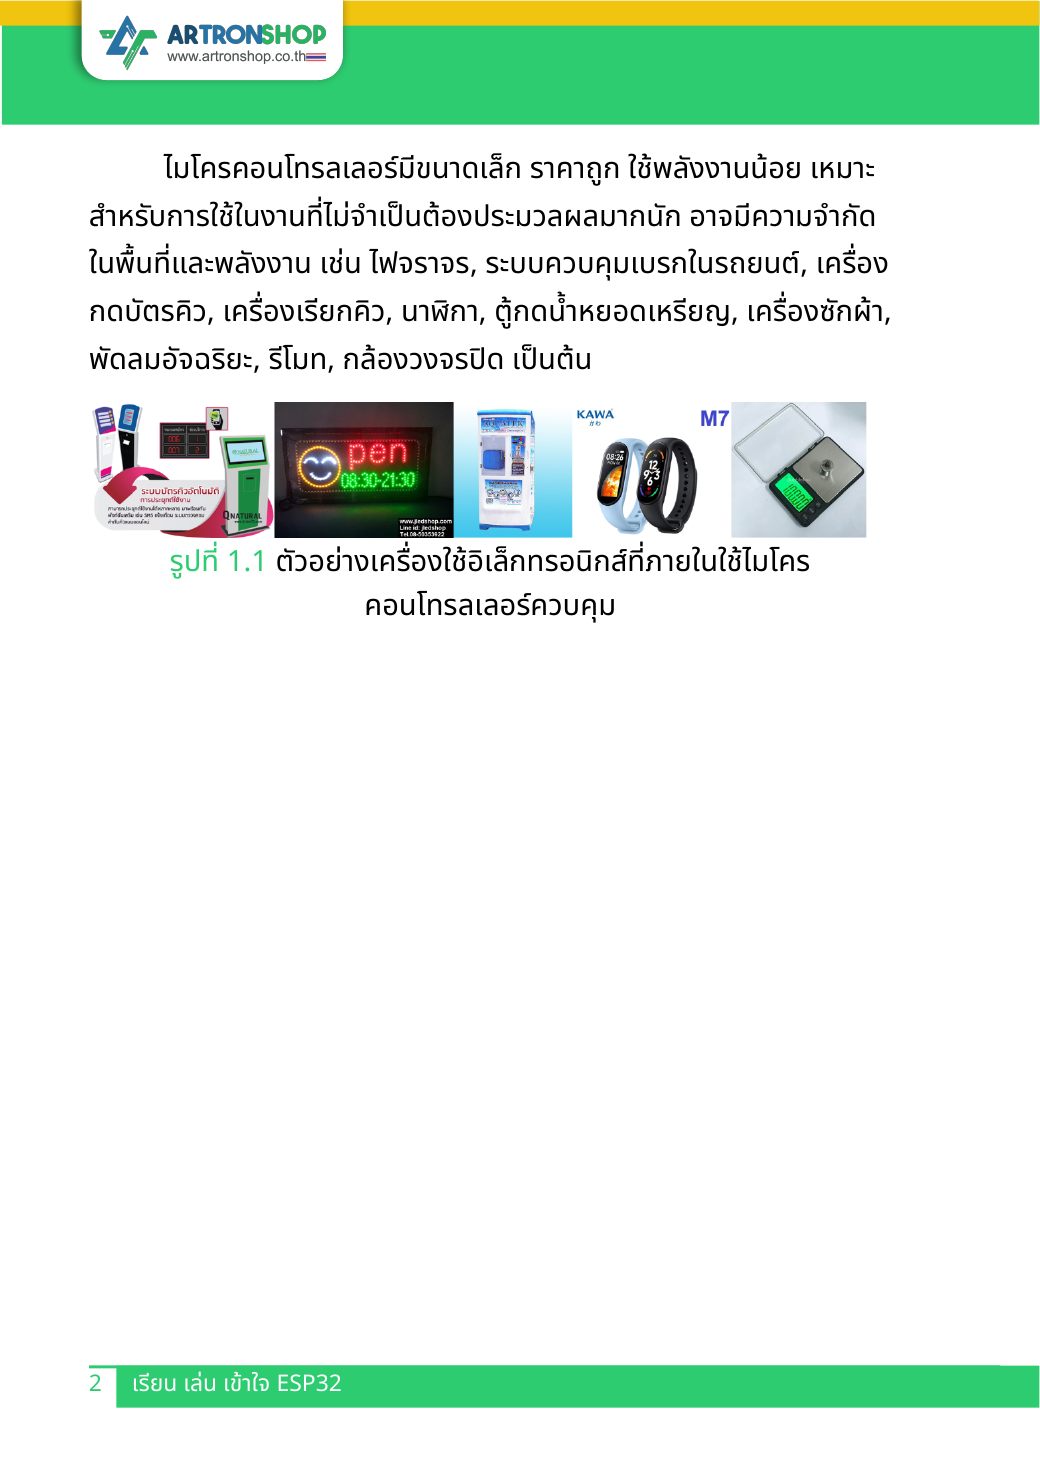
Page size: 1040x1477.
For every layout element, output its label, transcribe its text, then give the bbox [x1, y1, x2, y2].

text รูปที่ 1.1 ตัวอย่างเครื่องใช้อิเล็กทรอนิกส์ที่ภายในใช้ไมโครคอนโทรลเลอร์ควบคุม [89, 540, 892, 629]
text ไมโครคอนโทรลเลอร์มีขนาดเล็ก ราคาถูก ใช้พลังงานน้อย เหมาะสำหรับการใช้ในงานที่ไม่จำเป็นต้องประมวลผลมากนัก อาจมีความจำกัดในพื้นที่และพลังงาน เช่น ไฟจราจร, ระบบควบคุมเบรกในรถยนต์, เครื่องกดบัตรคิว, เครื่องเรียกคิว, นาฬิกา, ตู้กดน้ำหยอดเหรียญ, เครื่องซักผ้า, พัดลมอัจฉริยะ, รีโมท, กล้องวงจรปิด เป็นต้น [89, 148, 892, 382]
picture [88, 402, 867, 538]
picture [92, 12, 326, 73]
